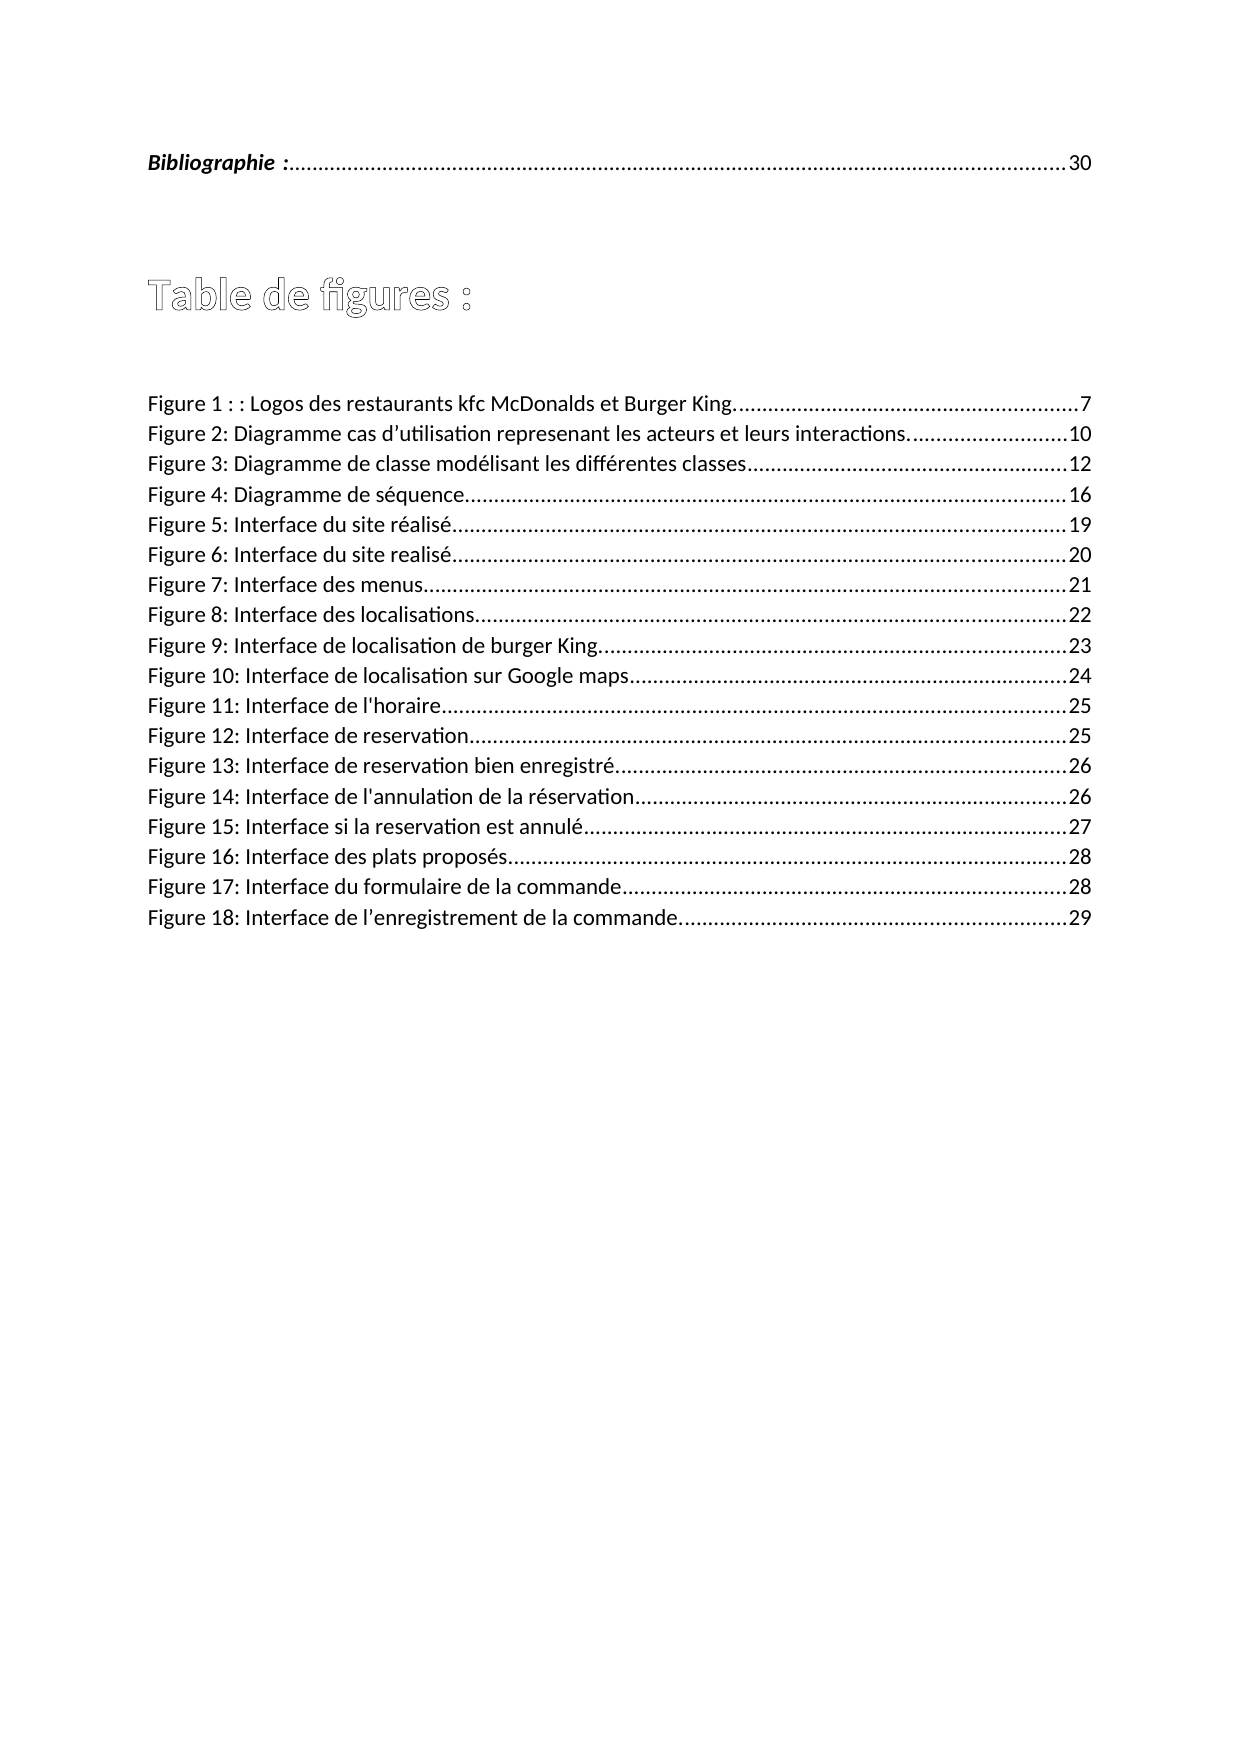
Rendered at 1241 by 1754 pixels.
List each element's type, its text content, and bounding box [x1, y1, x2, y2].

text Figure 17: Interface du formulaire de la commande 28 [148, 872, 1093, 900]
text Figure 10: Interface de localisation sur Google maps 24 [148, 661, 1093, 689]
text Figure 11: Interface de l'horaire 25 [148, 691, 1093, 719]
text Figure 14: Interface de l'annulation de la réservation 26 [148, 782, 1093, 810]
text Figure 1 : : Logos des restaurants kfc McDonalds et Burger King. 7 [148, 389, 1093, 417]
text Figure 4: Diagramme de séquence. 16 [148, 480, 1093, 508]
text Figure 8: Interface des localisations. 22 [148, 601, 1093, 628]
text Figure 2: Diagramme cas d’utilisation represenant les acteurs et leurs interactions. 10 [148, 419, 1093, 447]
text Figure 6: Interface du site realisé 20 [148, 540, 1093, 568]
text Figure 18: Interface de l’enregistrement de la commande. 29 [148, 903, 1093, 931]
text Figure 5: Interface du site réalisé 19 [148, 510, 1093, 538]
text Figure 9: Interface de localisation de burger King. 23 [148, 631, 1093, 659]
text Figure 3: Diagramme de classe modélisant les différentes classes 12 [148, 449, 1093, 477]
text Figure 15: Interface si la reservation est annulé 27 [148, 812, 1093, 840]
text Figure 13: Interface de reservation bien enregistré. 26 [148, 752, 1093, 779]
text Figure 7: Interface des menus. 21 [148, 570, 1093, 598]
text Table de figures : [148, 265, 1093, 321]
text Figure 12: Interface de reservation 25 [148, 721, 1093, 749]
text Figure 16: Interface des plats proposés 28 [148, 842, 1093, 870]
text Bibliographie : 30 [148, 148, 1093, 176]
